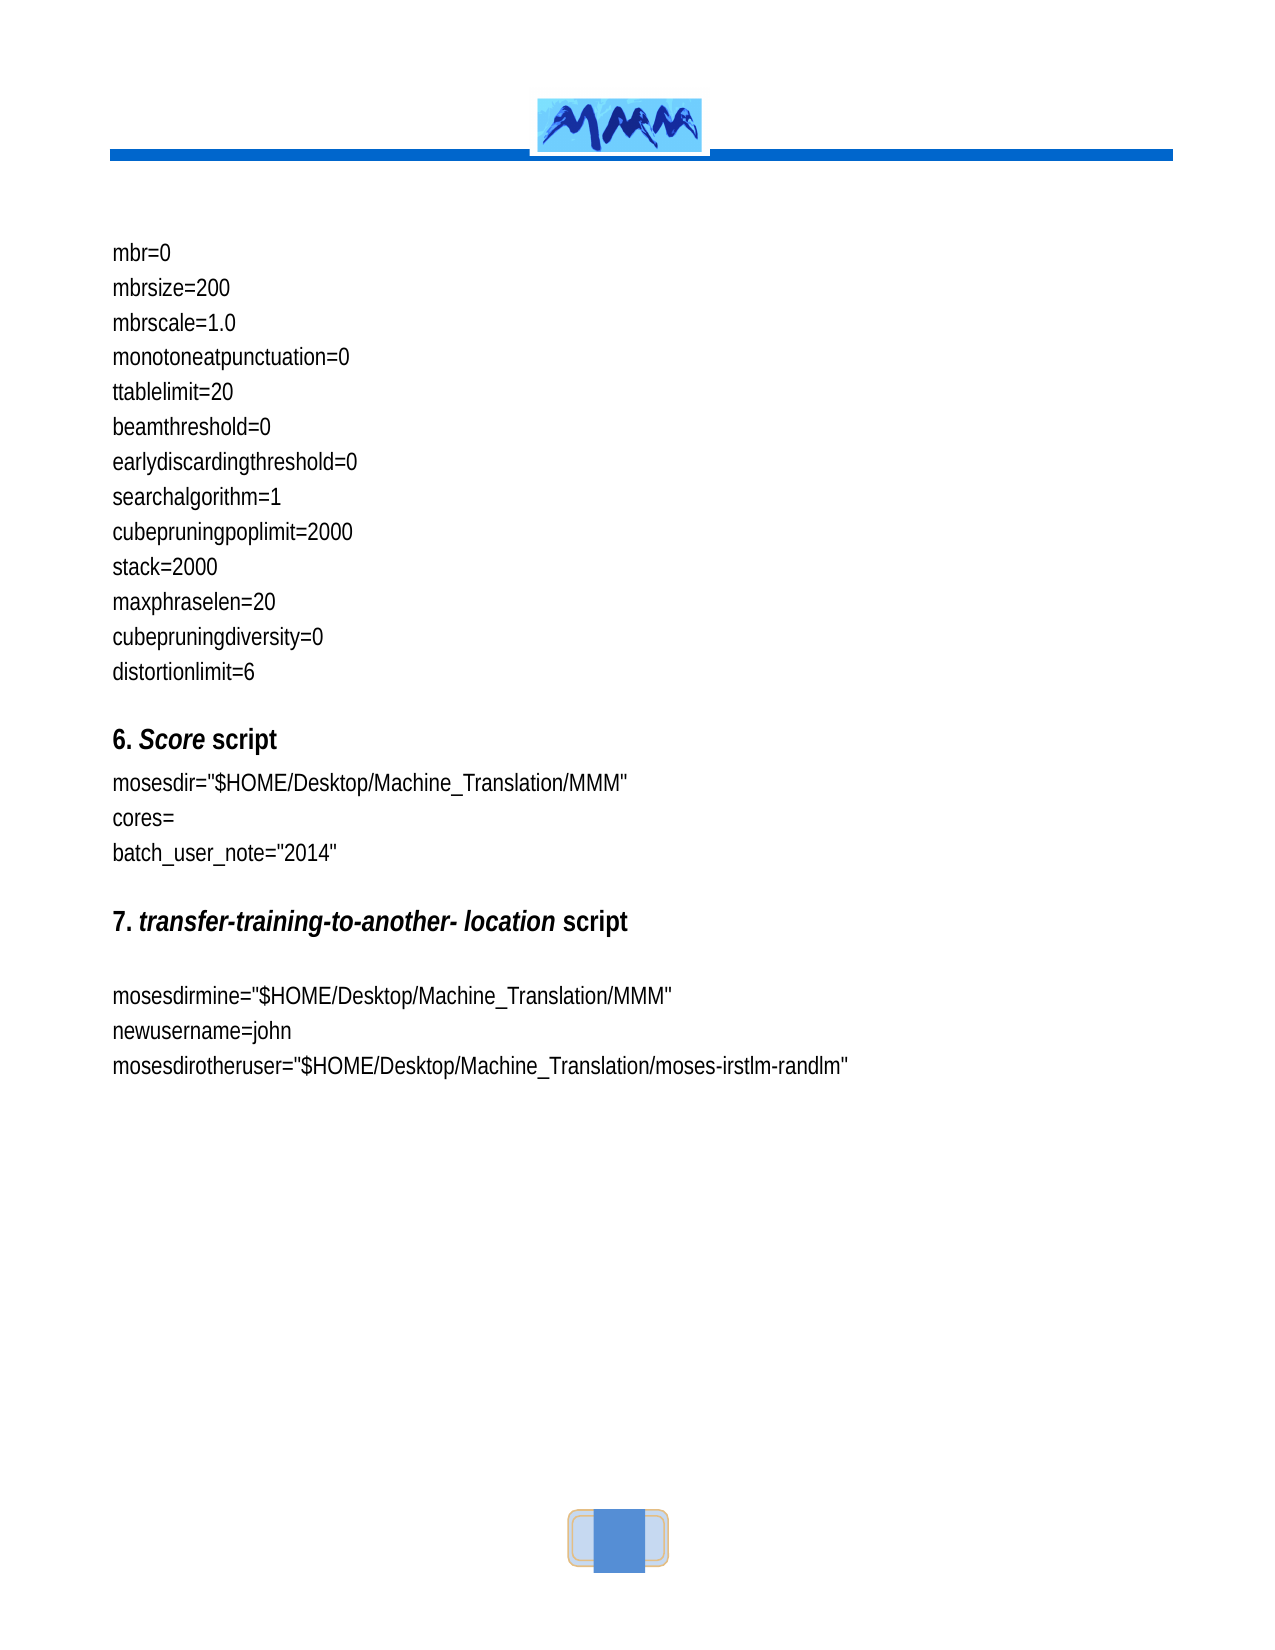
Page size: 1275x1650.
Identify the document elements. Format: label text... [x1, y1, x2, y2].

subtitle 6. Score script [112, 722, 1127, 756]
text cubepruningpoplimit=2000 [112, 517, 1127, 546]
text mosesdirotheruser="$HOME/Desktop/Machine_Translation/moses-irstlm-randlm" [112, 1051, 1127, 1079]
text mbrsize=200 [112, 273, 1127, 301]
text beamthreshold=0 [112, 412, 1127, 441]
text stack=2000 [112, 552, 1127, 580]
subtitle 7. transfer-training-to-another- location script [112, 904, 1127, 937]
text batch_user_note="2014" [112, 838, 1127, 867]
text mosesdirmine="$HOME/Desktop/Machine_Translation/MMM" [112, 981, 1127, 1010]
picture [529, 87, 710, 156]
text earlydiscardingthreshold=0 [112, 447, 1127, 476]
text cores= [112, 803, 1127, 832]
text searchalgorithm=1 [112, 482, 1127, 511]
text distortionlimit=6 [112, 656, 1127, 685]
text ttablelimit=20 [112, 377, 1127, 406]
text mosesdir="$HOME/Desktop/Machine_Translation/MMM" [112, 768, 1127, 797]
text monotoneatpunctuation=0 [112, 342, 1127, 371]
text mbr=0 [112, 238, 1127, 266]
text mbrscale=1.0 [112, 307, 1127, 336]
text cubepruningdiversity=0 [112, 622, 1127, 650]
text newusername=john [112, 1016, 1127, 1044]
text maxphraselen=20 [112, 587, 1127, 615]
